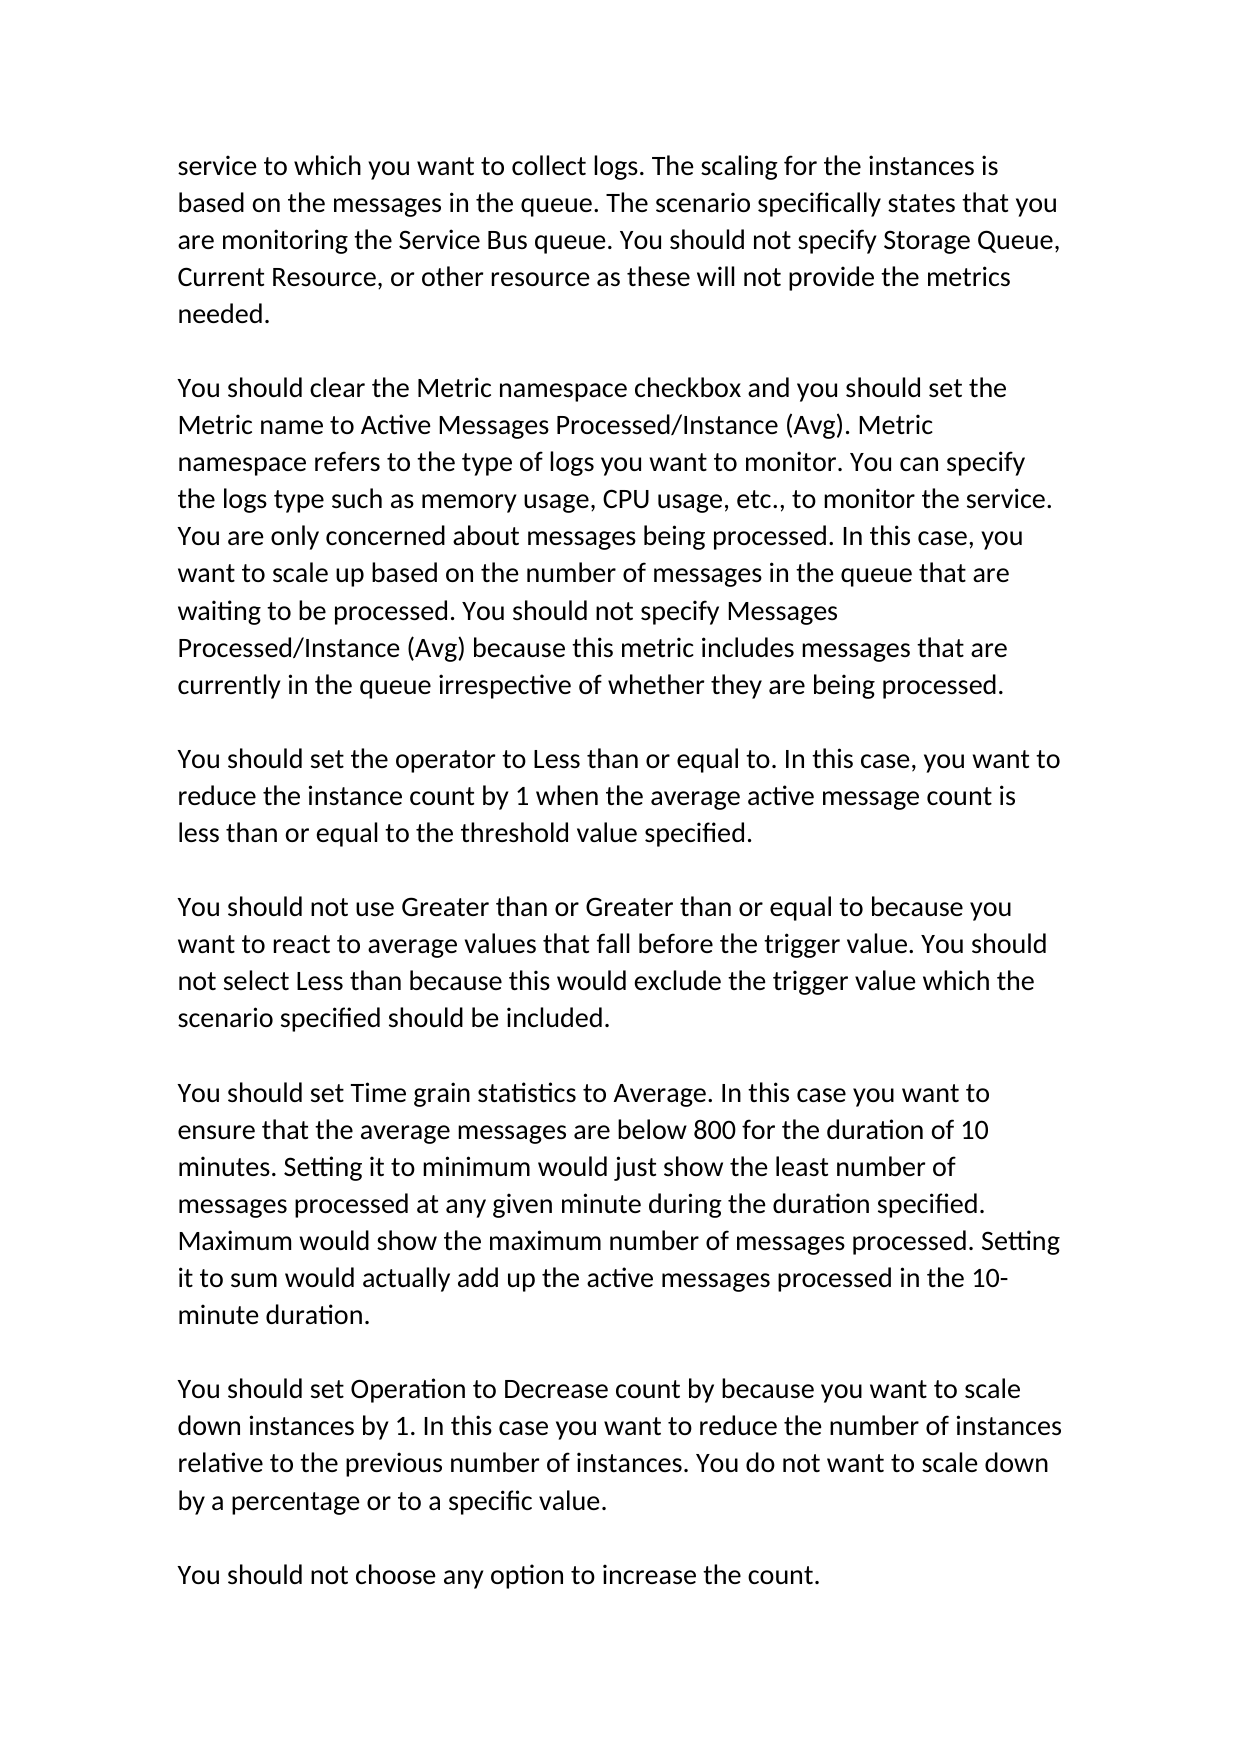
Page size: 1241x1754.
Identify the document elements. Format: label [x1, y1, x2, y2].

text [177, 148, 1063, 1591]
